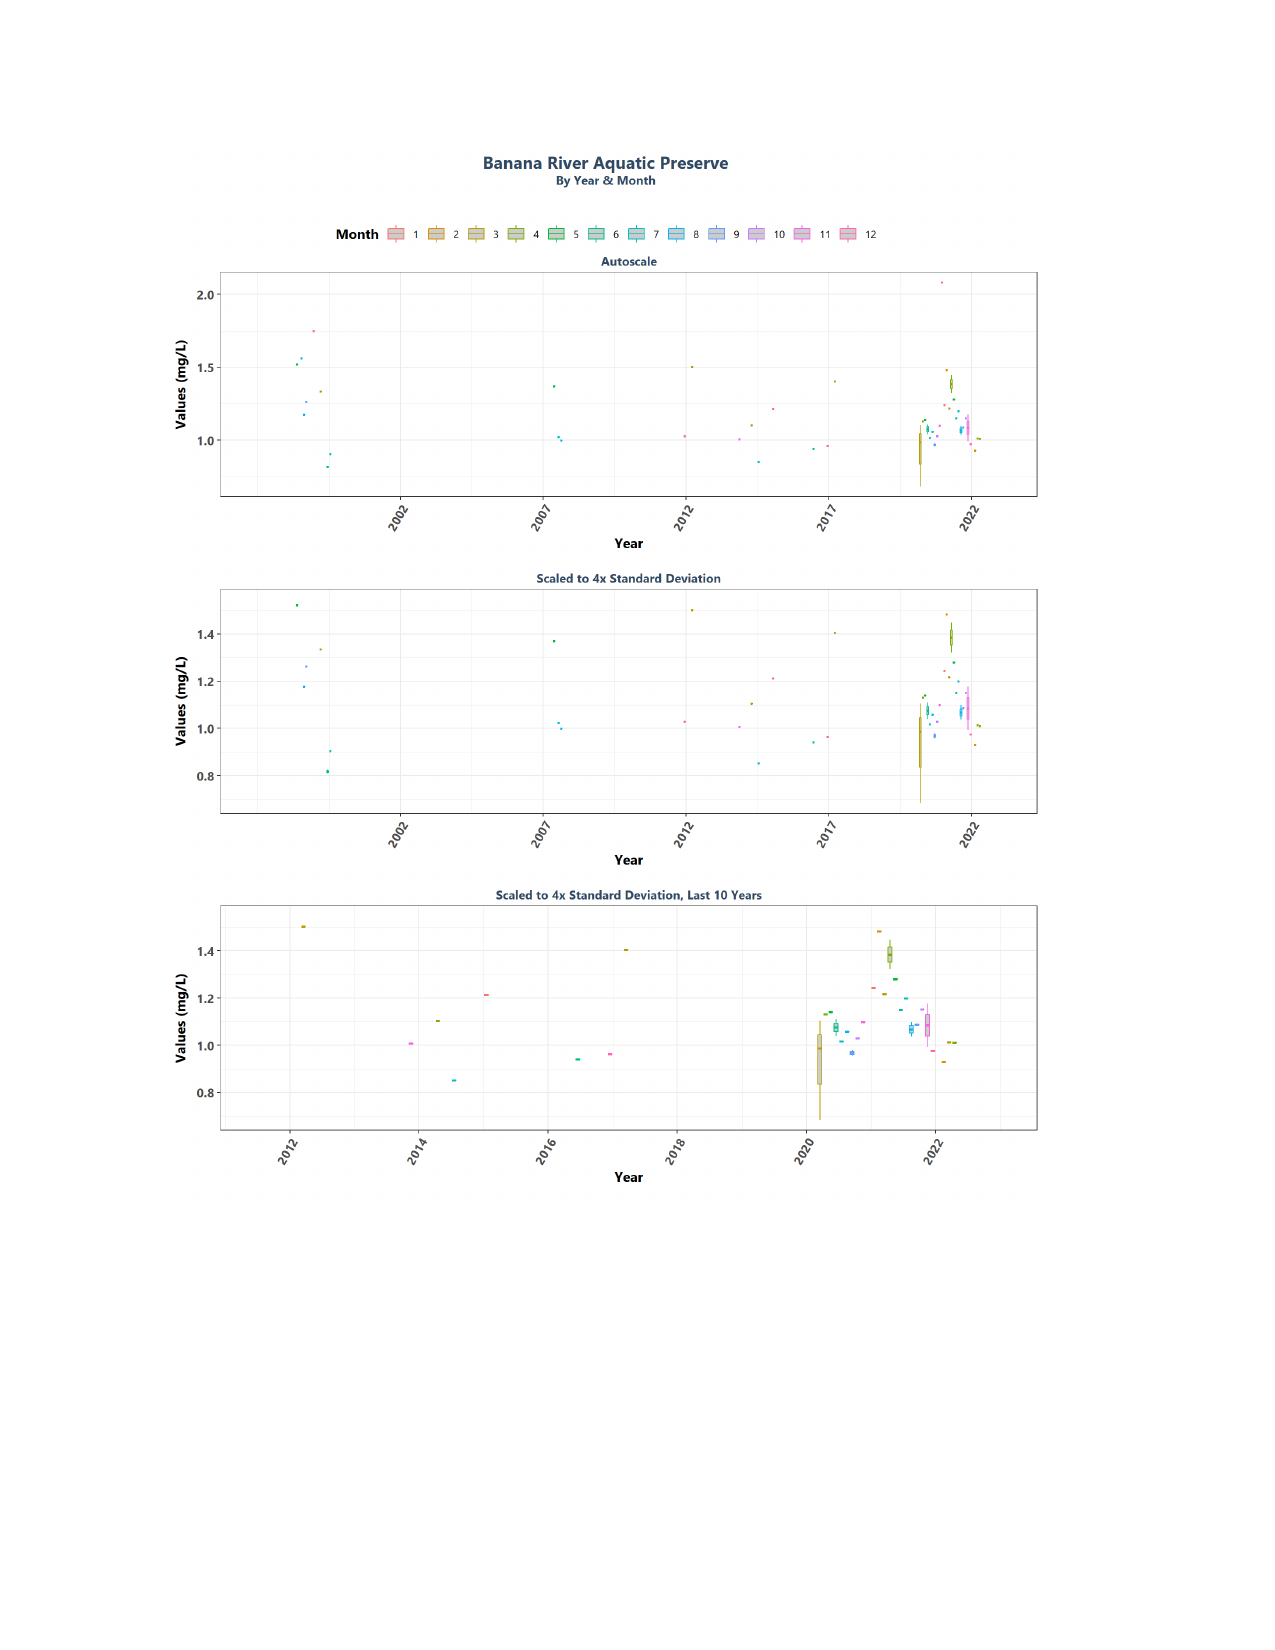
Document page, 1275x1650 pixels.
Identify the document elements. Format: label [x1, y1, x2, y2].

picture [168, 150, 1044, 1200]
